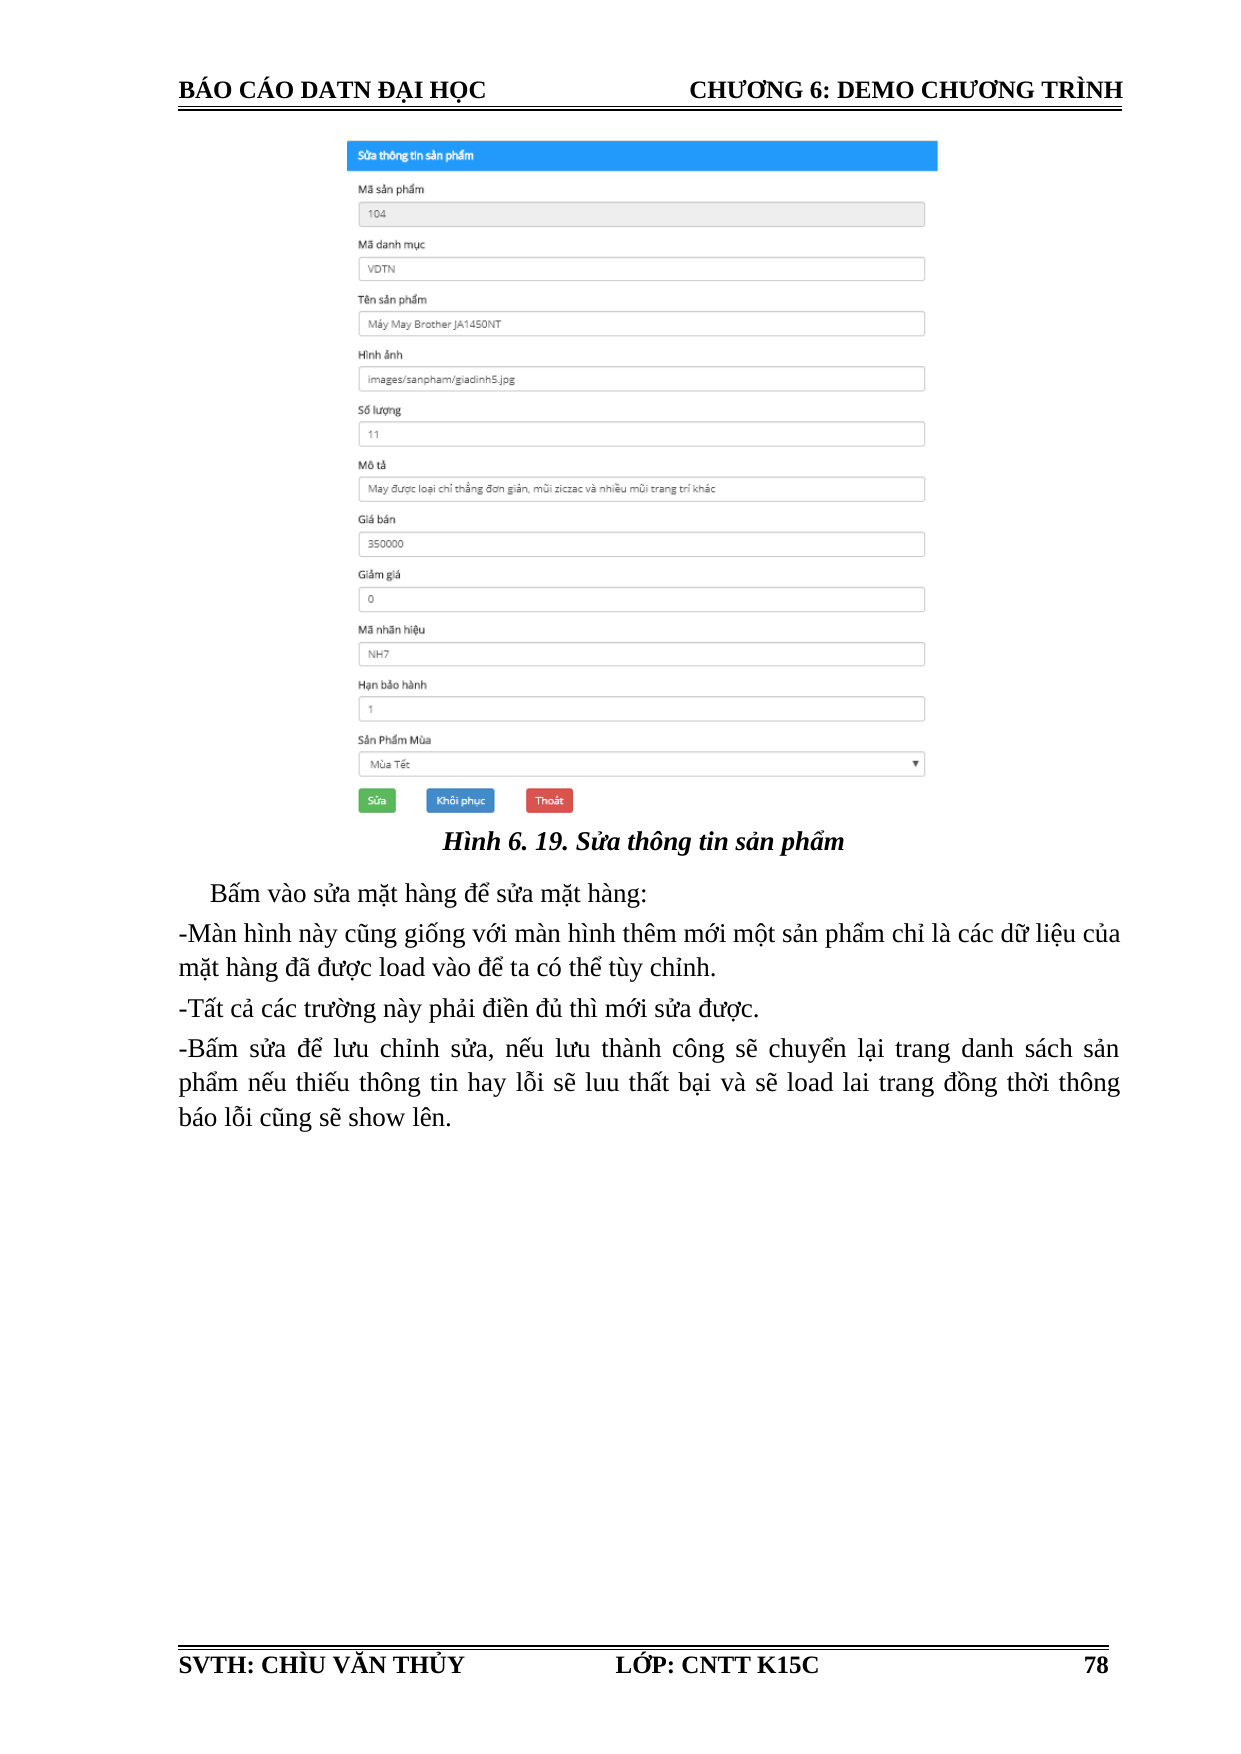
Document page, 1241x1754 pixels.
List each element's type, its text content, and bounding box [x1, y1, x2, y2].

text -Màn hình này cũng giống với màn hình thêm mới một sản phẩm chỉ là các dữ liệu của mặt hàng đã được load vào để ta có thể tùy chỉnh. [178, 917, 1122, 983]
picture [347, 139, 938, 816]
text Bấm vào sửa mặt hàng để sửa mặt hàng: [178, 877, 1122, 908]
text -Tất cả các trường này phải điền đủ thì mới sửa được. [178, 992, 1122, 1023]
text -Bấm sửa để lưu chỉnh sửa, nếu lưu thành công sẽ chuyển lại trang danh sách sản phẩm nếu thiếu thông tin hay lỗi sẽ luu thất bại và sẽ load lai trang đồng thời thông báo lỗi cũng sẽ show lên. [178, 1032, 1122, 1132]
text Hình 6. 19. Sửa thông tin sản phẩm [178, 825, 1122, 856]
